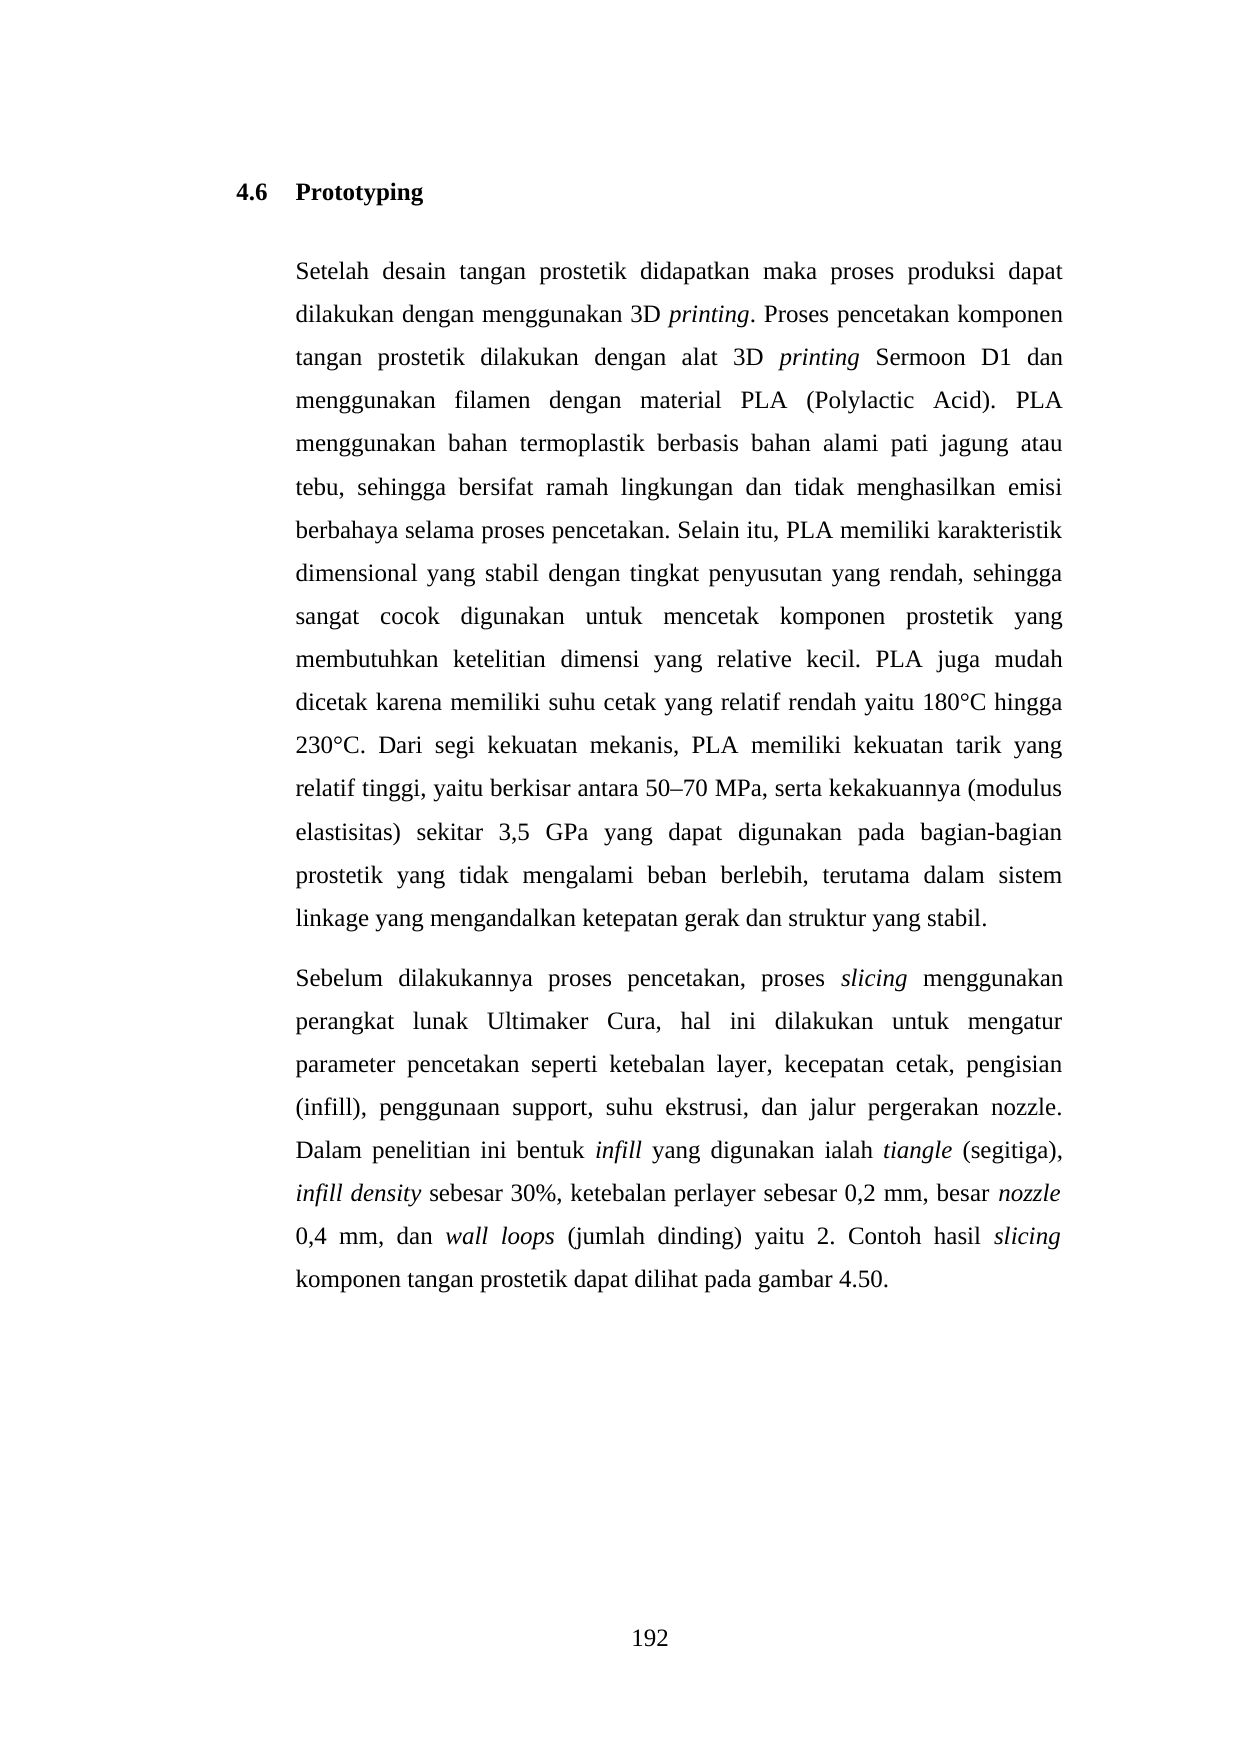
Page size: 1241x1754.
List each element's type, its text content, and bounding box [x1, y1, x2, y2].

text Sebelum dilakukannya proses pencetakan, proses slicing menggunakan perangkat lunak Ultimaker Cura, hal ini dilakukan untuk mengatur parameter pencetakan seperti ketebalan layer, kecepatan cetak, pengisian (infill), penggunaan support, suhu ekstrusi, dan jalur pergerakan nozzle. Dalam penelitian ini bentuk infill yang digunakan ialah tiangle (segitiga), infill density sebesar 30%, ketebalan perlayer sebesar 0,2 mm, besar nozzle 0,4 mm, dan wall loops (jumlah dinding) yaitu 2. Contoh hasil slicing komponen tangan prostetik dapat dilihat pada gambar 4.50. [295, 963, 1063, 1293]
text Setelah desain tangan prostetik didapatkan maka proses produksi dapat dilakukan dengan menggunakan 3D printing. Proses pencetakan komponen tangan prostetik dilakukan dengan alat 3D printing Sermoon D1 dan menggunakan filamen dengan material PLA (Polylactic Acid). PLA menggunakan bahan termoplastik berbasis bahan alami pati jagung atau tebu, sehingga bersifat ramah lingkungan dan tidak menghasilkan emisi berbahaya selama proses pencetakan. Selain itu, PLA memiliki karakteristik dimensional yang stabil dengan tingkat penyusutan yang rendah, sehingga sangat cocok digunakan untuk mencetak komponen prostetik yang membutuhkan ketelitian dimensi yang relative kecil. PLA juga mudah dicetak karena memiliki suhu cetak yang relatif rendah yaitu 180°C hingga 230°C. Dari segi kekuatan mekanis, PLA memiliki kekuatan tarik yang relatif tinggi, yaitu berkisar antara 50–70 MPa, serta kekakuannya (modulus elastisitas) sekitar 3,5 GPa yang dapat digunakan pada bagian-bagian prostetik yang tidak mengalami beban berlebih, terutama dalam sistem linkage yang mengandalkan ketepatan gerak dan struktur yang stabil. [295, 256, 1063, 932]
subtitle Prototyping [236, 177, 1063, 206]
